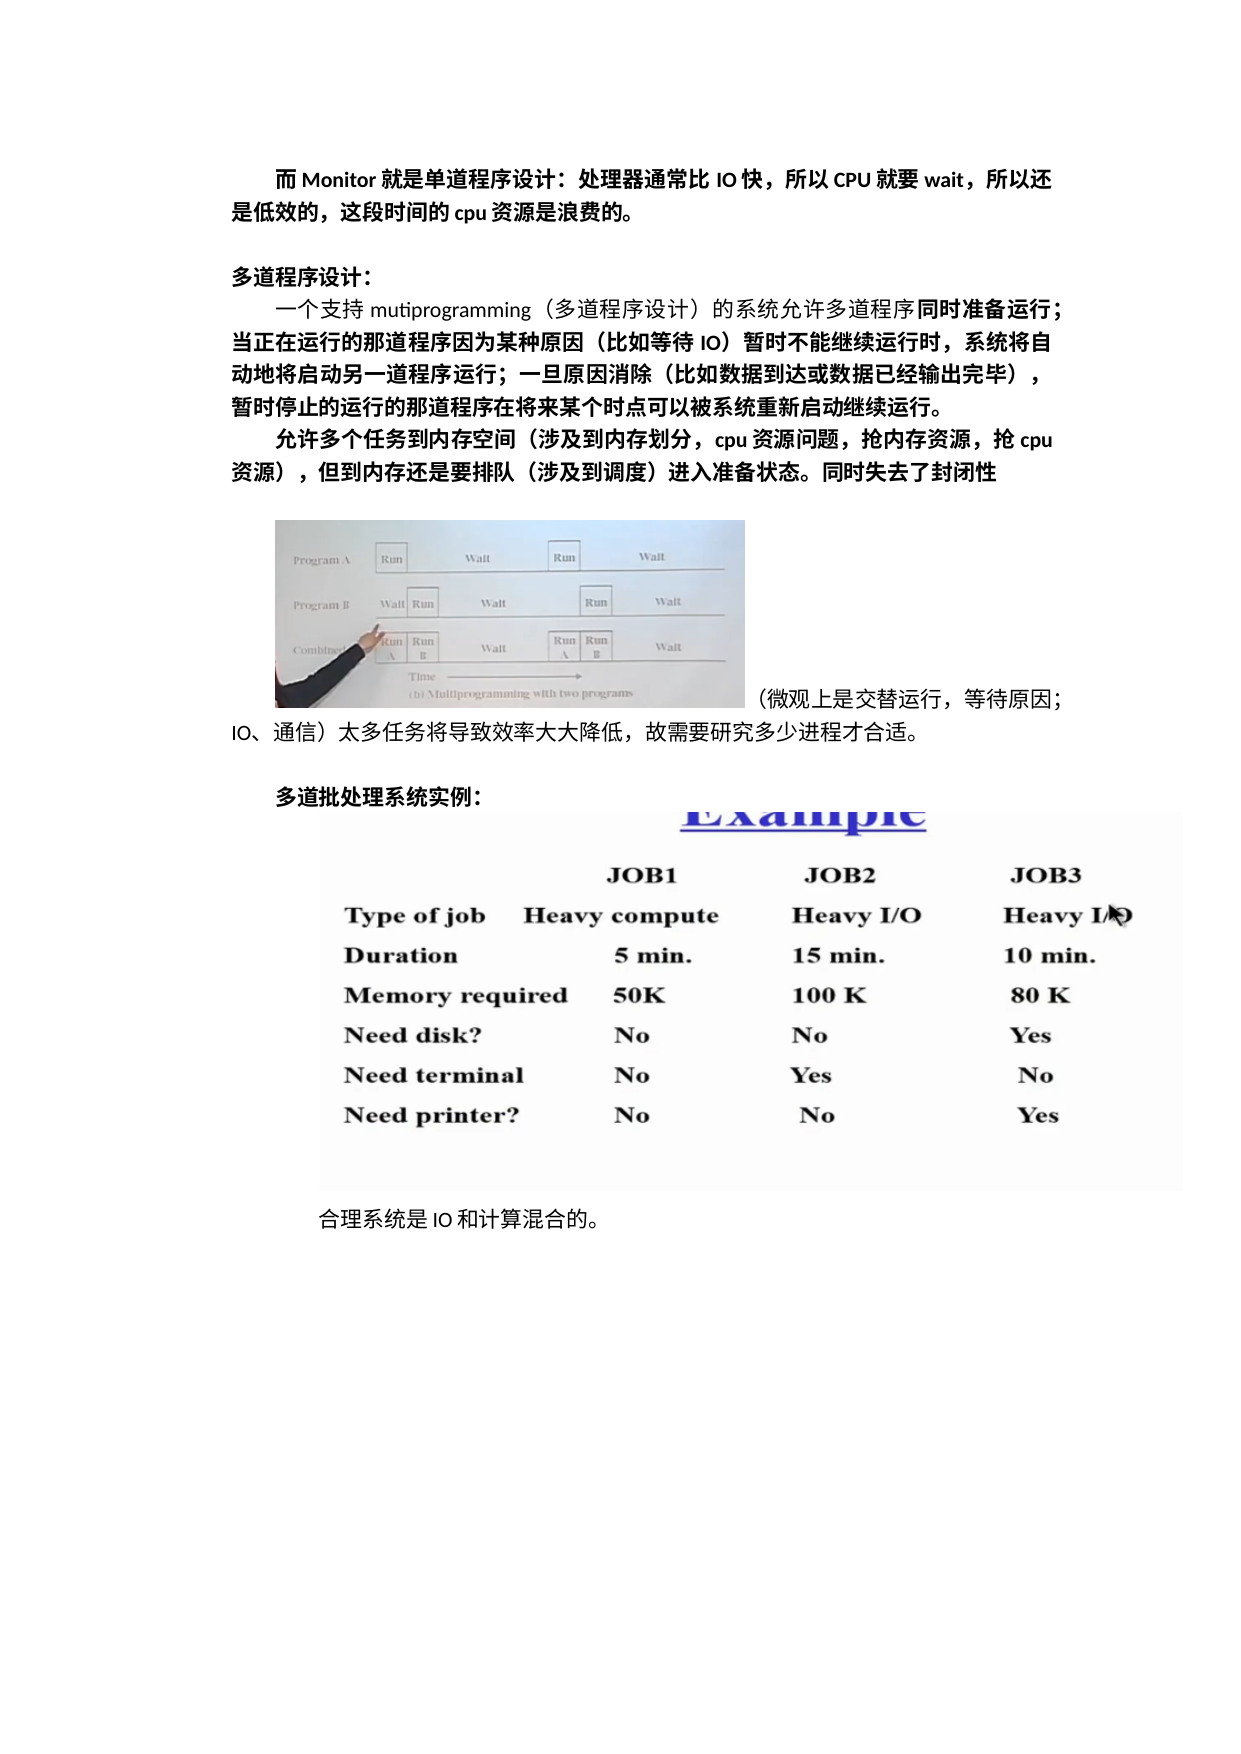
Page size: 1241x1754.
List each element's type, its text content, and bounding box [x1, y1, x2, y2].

list 一个支持mutiprogramming（多道程序设计）的系统允许多道程序同时准备运行；当正在运行的那道程序因为某种原因（比如等待IO）暂时不能继续运行时，系统将自动地将启动另一道程序运行；一旦原因消除（比如数据到达或数据已经输出完毕），暂时停止的运行的那道程序在将来某个时点可以被系统重新启动继续运行。 [231, 292, 1053, 422]
picture [318, 812, 1183, 1191]
list 合理系统是IO和计算混合的。 [275, 1202, 1053, 1234]
list 多道批处理系统实例： [231, 779, 1053, 812]
picture [275, 520, 745, 708]
list 允许多个任务到内存空间（涉及到内存划分，cpu资源问题，抢内存资源，抢cpu资源），但到内存还是要排队（涉及到调度）进入准备状态。同时失去了封闭性 [231, 422, 1053, 487]
list 而Monitor就是单道程序设计：处理器通常比IO快，所以CPU就要wait，所以还是低效的，这段时间的cpu资源是浪费的。 [231, 162, 1053, 227]
list 多道程序设计： [187, 259, 1053, 292]
